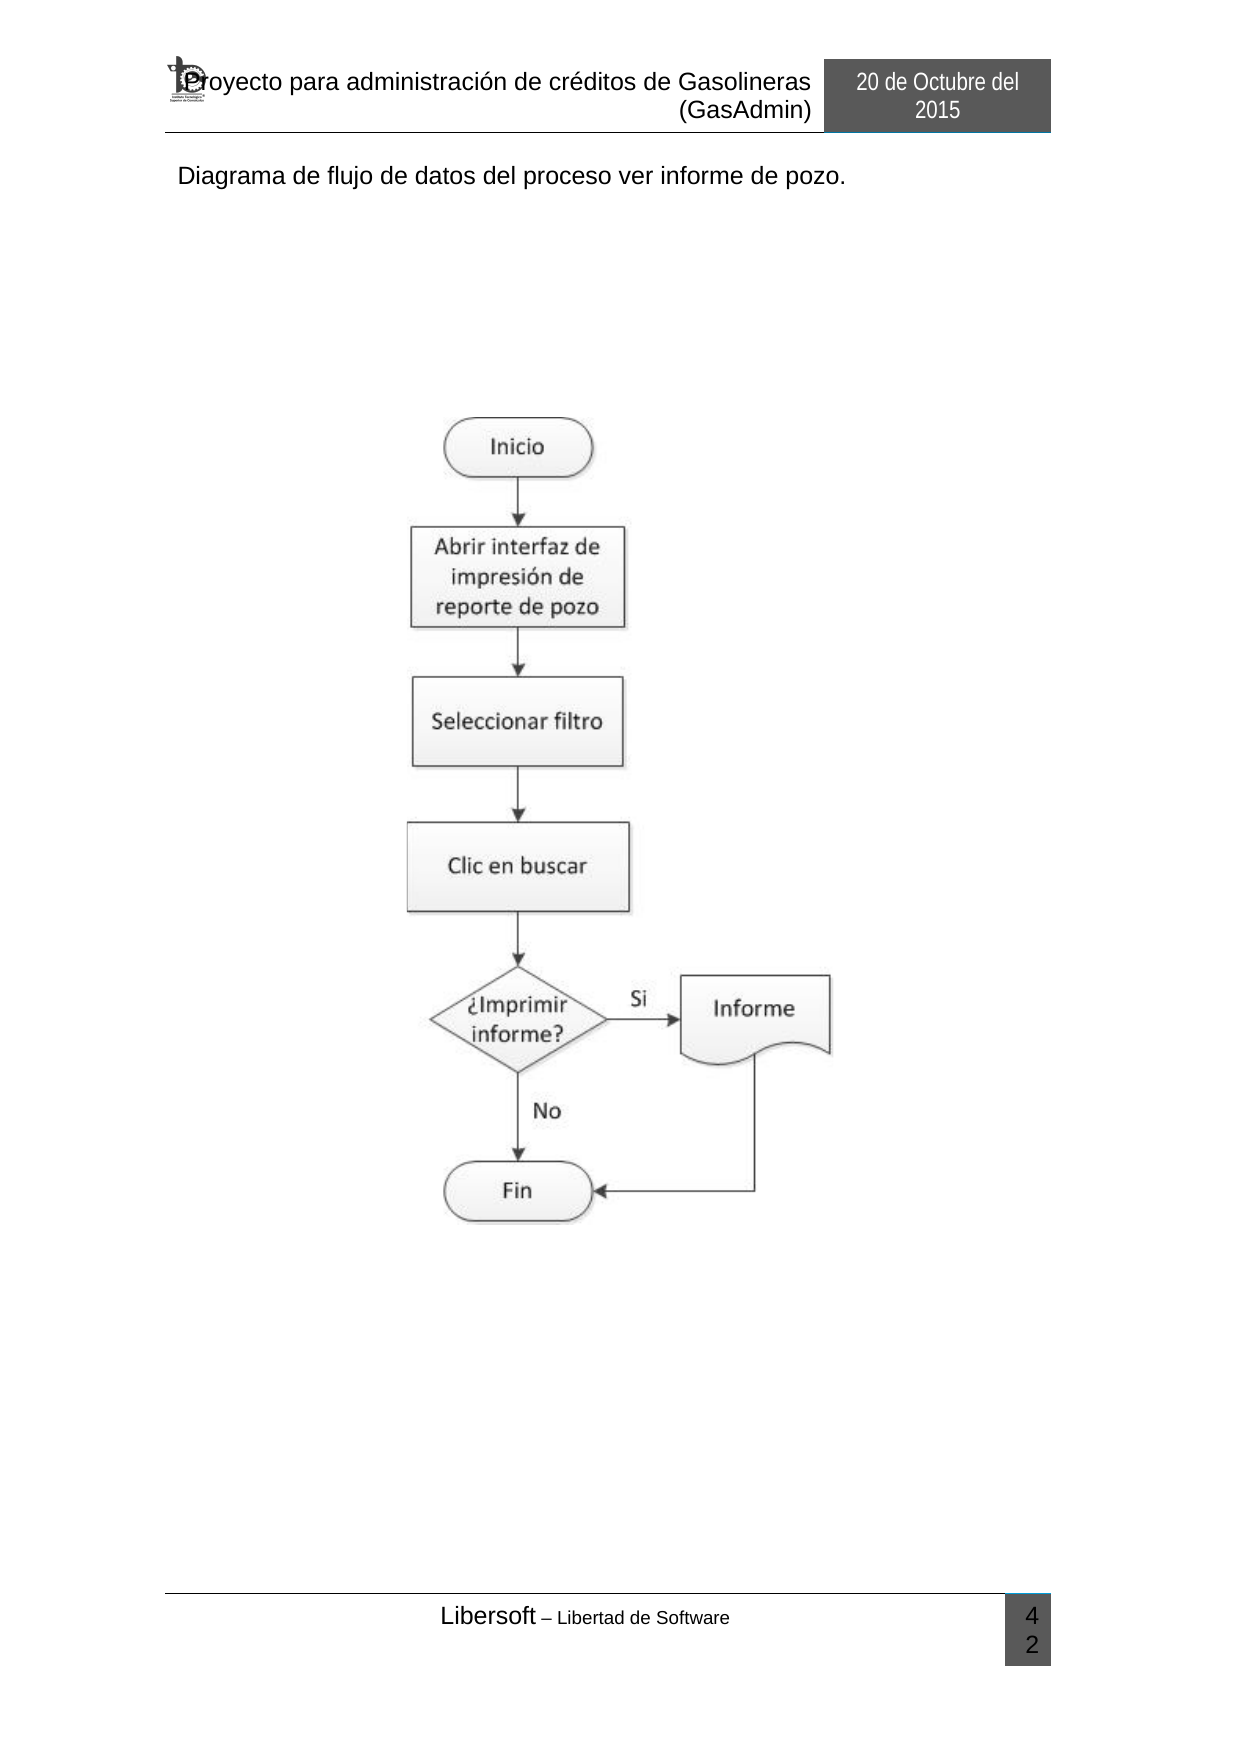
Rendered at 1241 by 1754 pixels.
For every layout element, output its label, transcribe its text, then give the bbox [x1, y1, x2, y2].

picture [167, 56, 206, 102]
picture [406, 417, 834, 1225]
text Diagrama de flujo de datos del proceso ver informe de pozo. [177, 161, 1063, 190]
